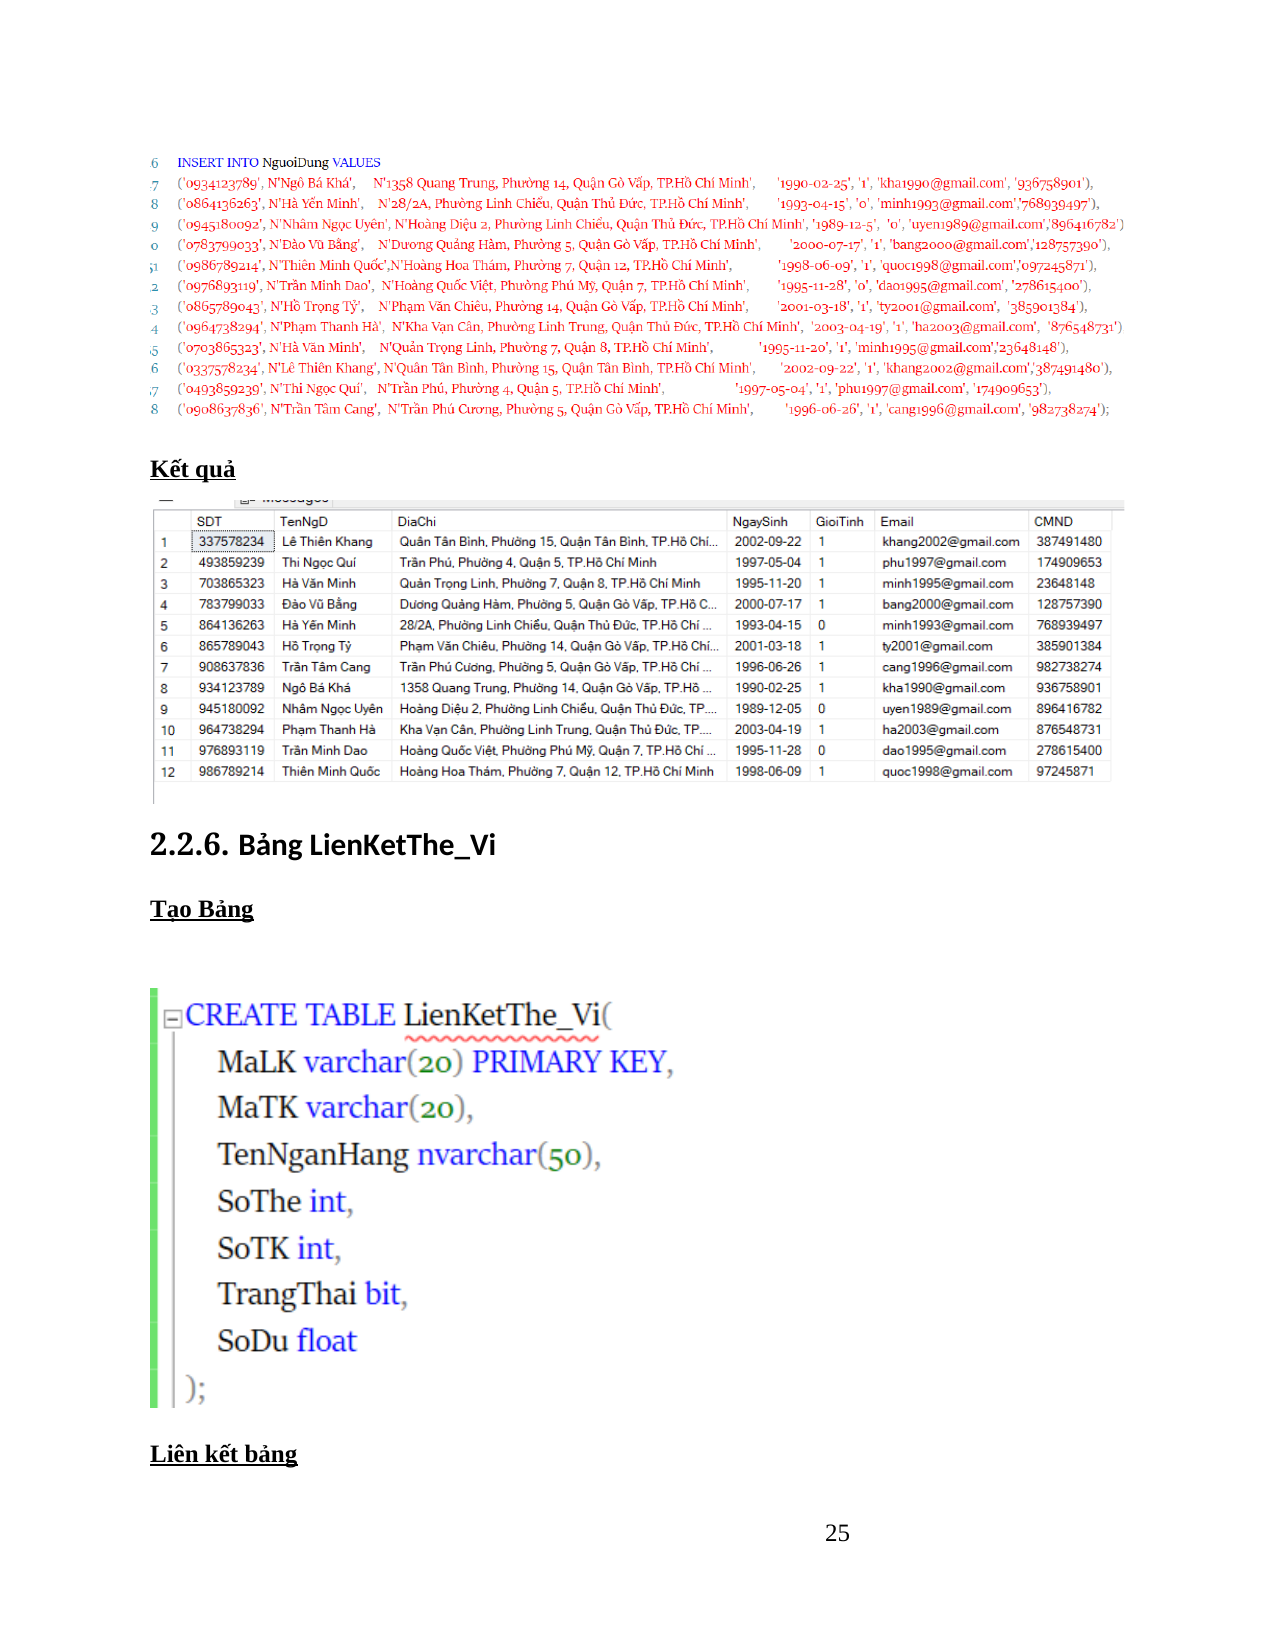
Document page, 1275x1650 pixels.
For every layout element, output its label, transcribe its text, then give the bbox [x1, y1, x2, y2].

subtitle Bảng LienKetThe_Vi [150, 822, 1125, 865]
picture [150, 988, 730, 1408]
picture [150, 150, 1124, 423]
text Tạo Bảng [150, 894, 1125, 923]
picture [150, 500, 1125, 804]
text Kết quả [150, 454, 1125, 482]
text Liên kết bảng [150, 1439, 1125, 1468]
